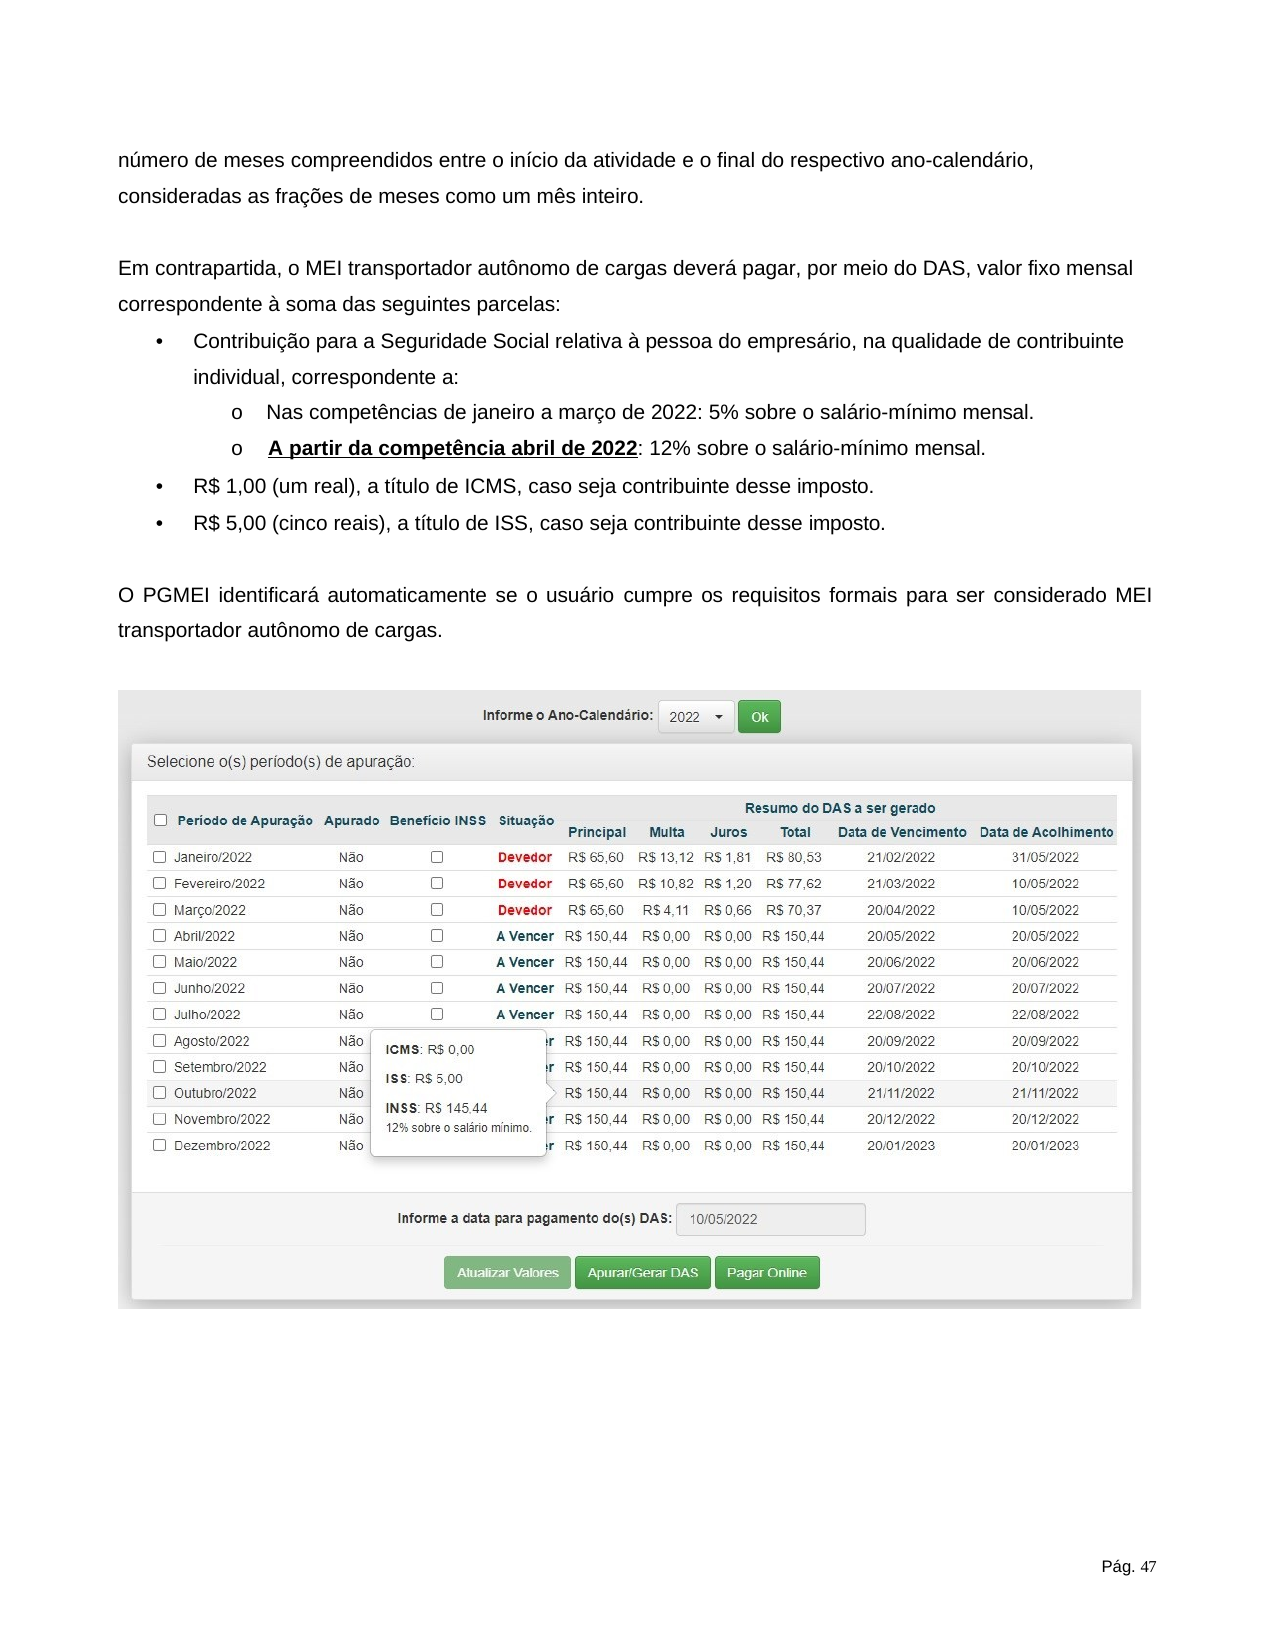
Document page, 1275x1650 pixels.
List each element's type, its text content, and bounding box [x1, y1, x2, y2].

text o Nas competências de janeiro a março de 2022: 5% sobre o salário-mínimo mensal. [231, 400, 1179, 426]
list R$ 1,00 (um real), a título de ICMS, caso seja contribuinte desse imposto. [156, 473, 1179, 497]
text Em contrapartida, o MEI transportador autônomo de cargas deverá pagar, por meio do DAS, valor fixo mensal correspondente à soma das seguintes parcelas: [118, 256, 1179, 315]
list Contribuição para a Seguridade Social relativa à pessoa do empresário, na qualidade de contribuinte individual, correspondente a: [156, 329, 1156, 388]
text O PGMEI identificará automaticamente se o usuário cumpre os requisitos formais para ser considerado MEI transportador autônomo de cargas. [118, 583, 1179, 642]
list A partir da competência abril de 2022: 12% sobre o salário-mínimo mensal. [231, 436, 1179, 462]
text número de meses compreendidos entre o início da atividade e o final do respectivo ano-calendário, consideradas as frações de meses como um mês inteiro. [118, 148, 1161, 208]
picture [118, 690, 1142, 1309]
list R$ 5,00 (cinco reais), a título de ISS, caso seja contribuinte desse imposto. [156, 511, 1179, 535]
